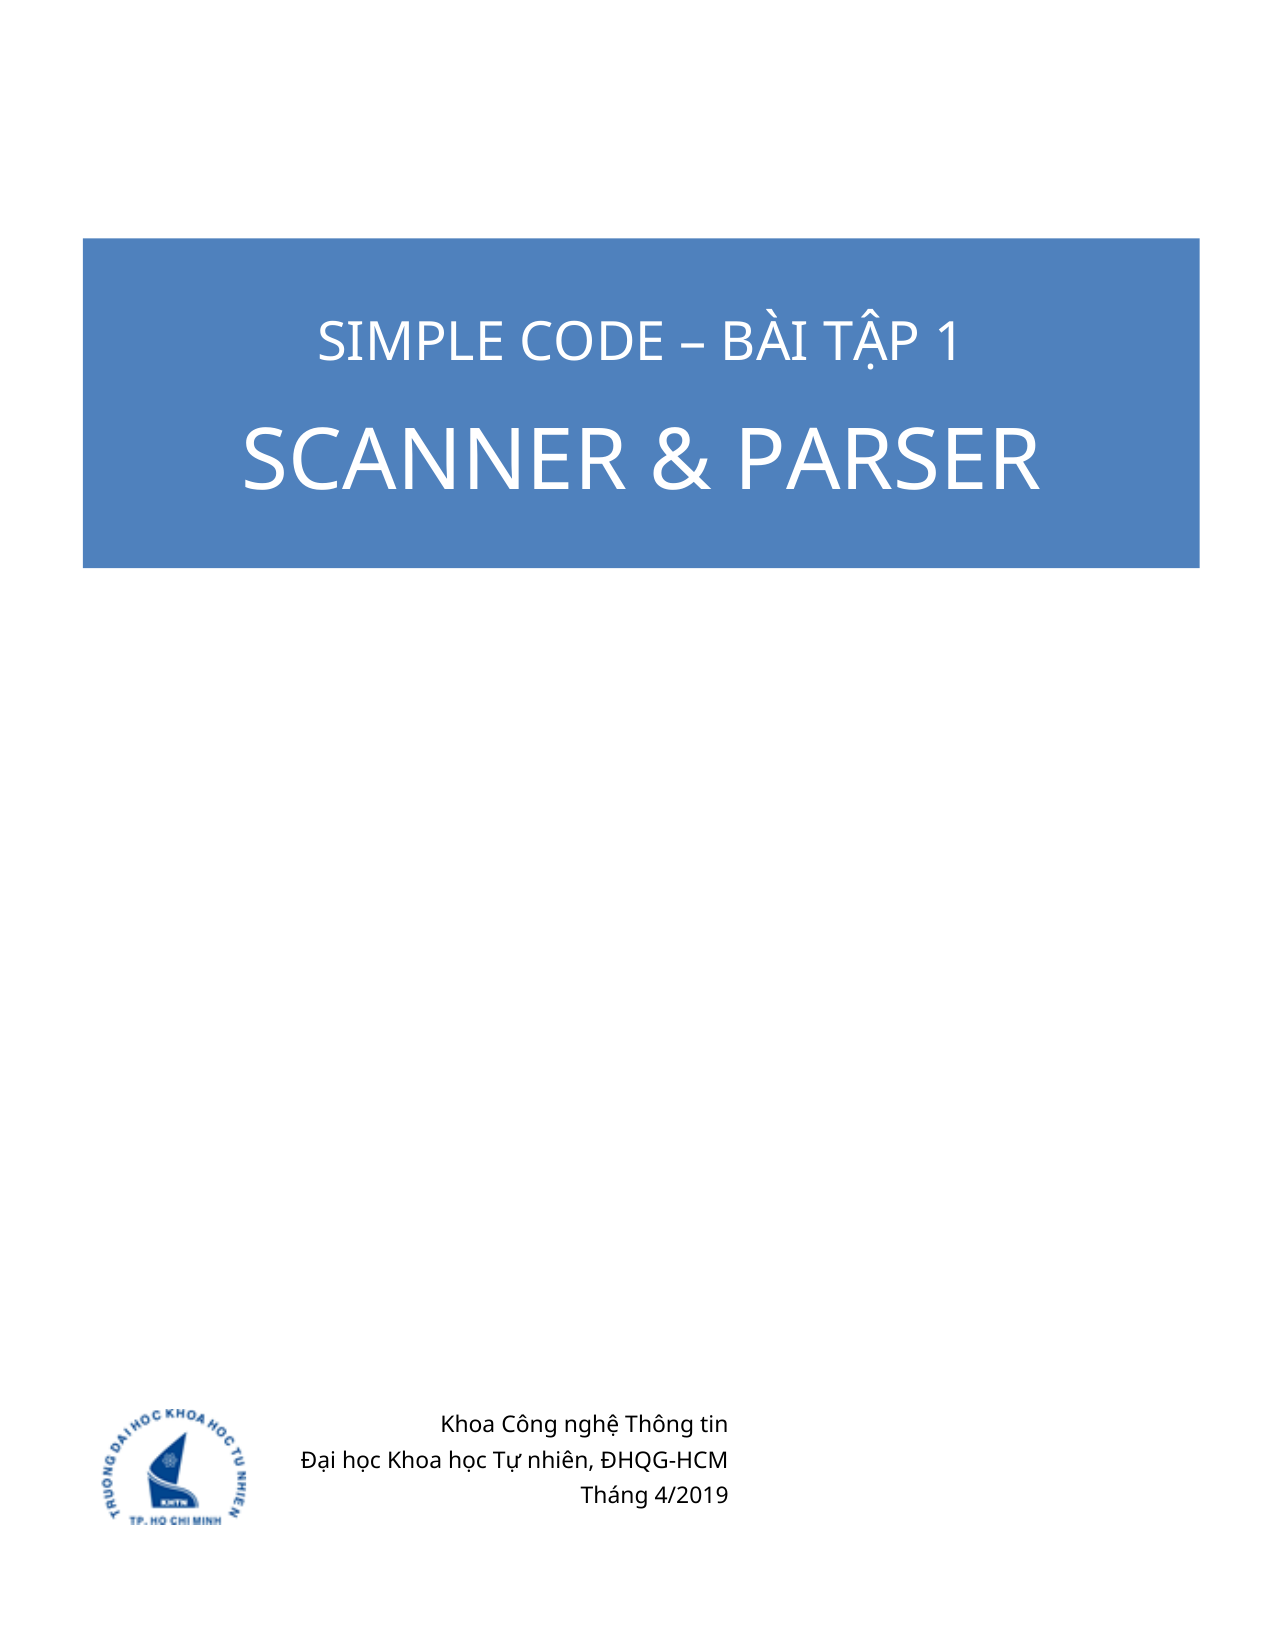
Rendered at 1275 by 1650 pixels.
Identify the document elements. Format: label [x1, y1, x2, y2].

picture [100, 1409, 247, 1525]
